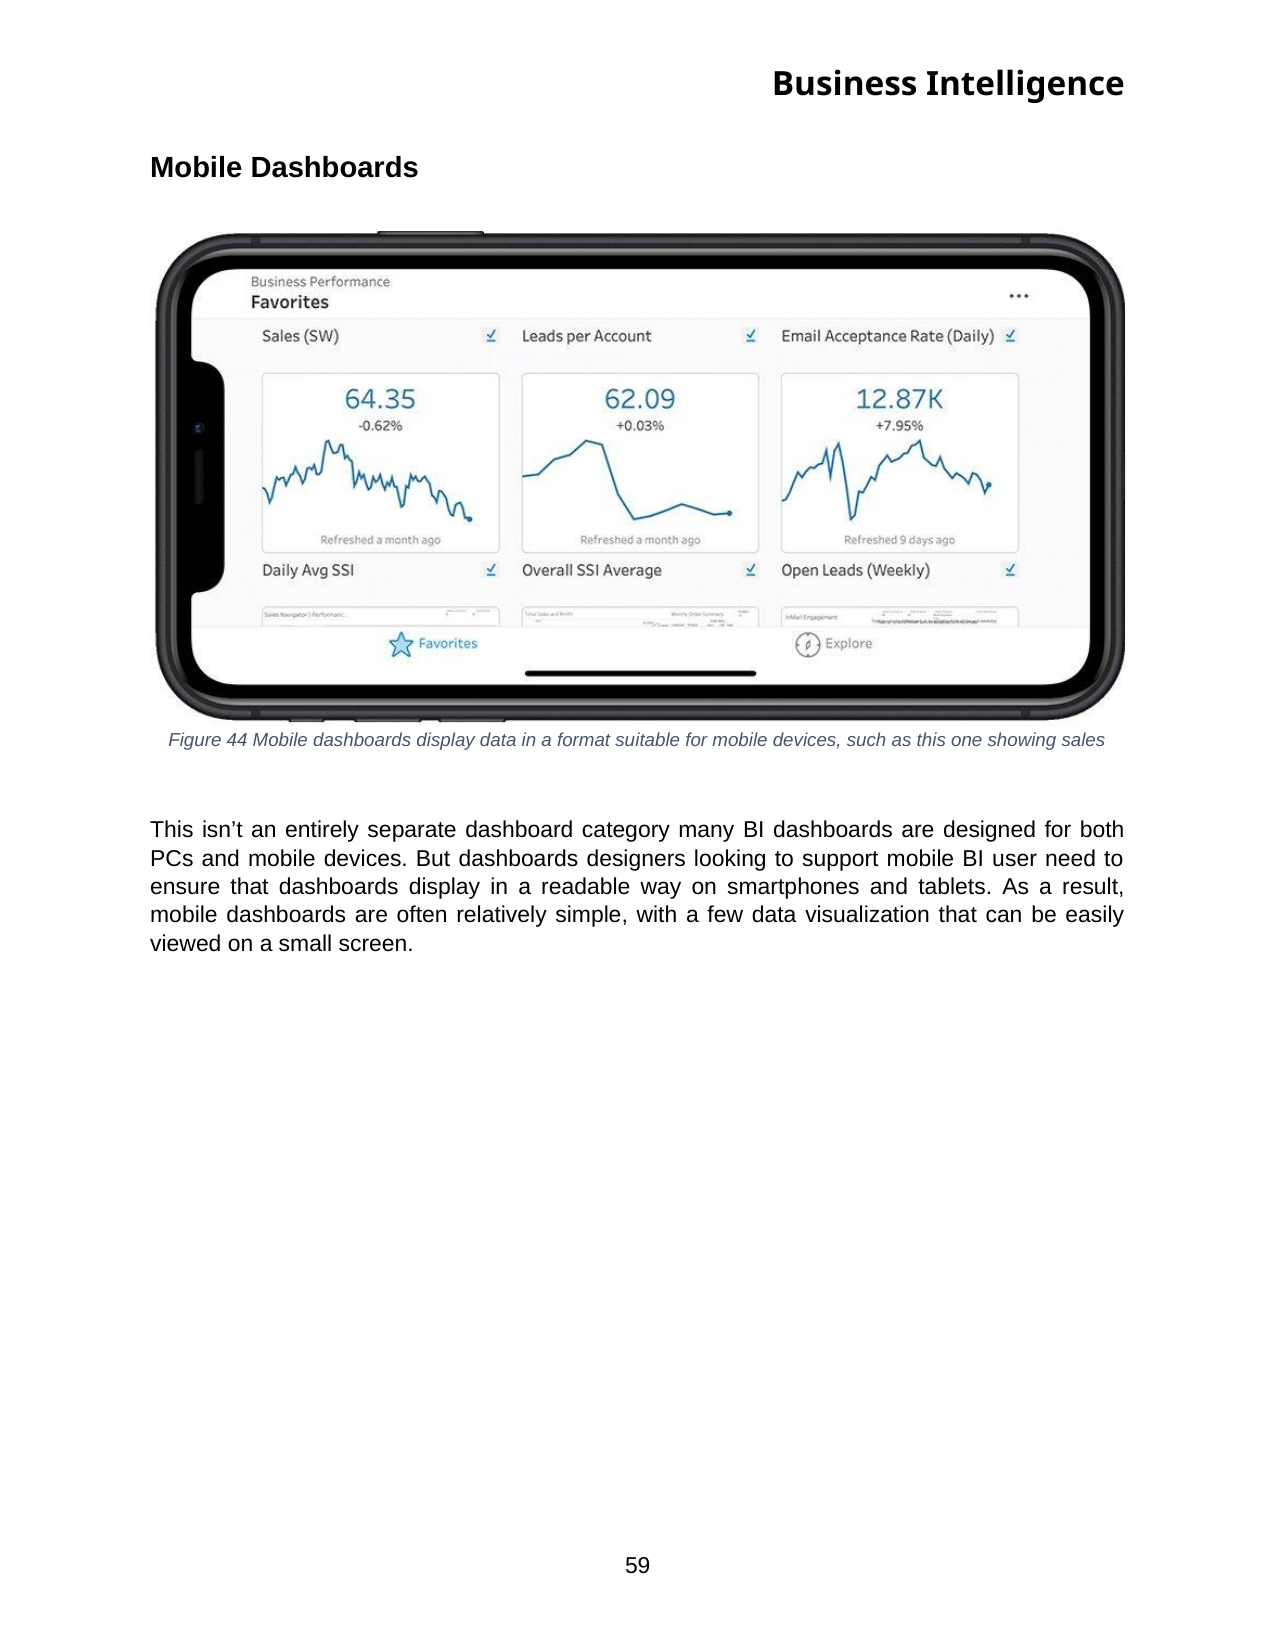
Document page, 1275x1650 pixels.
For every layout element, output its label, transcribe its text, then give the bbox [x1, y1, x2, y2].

text This isn’t an entirely separate dashboard category many BI dashboards are designed for both PCs and mobile devices. But dashboards designers looking to support mobile BI user need to ensure that dashboards display in a readable way on smartphones and tablets. As a result, mobile dashboards are often relatively simple, with a few data visualization that can be easily viewed on a small screen. [150, 816, 1125, 956]
subtitle Mobile Dashboards [150, 150, 1125, 183]
text Figure 44 Mobile dashboards display data in a format suitable for mobile devices, such as this one showing sales [150, 729, 1125, 750]
picture [150, 231, 1125, 727]
